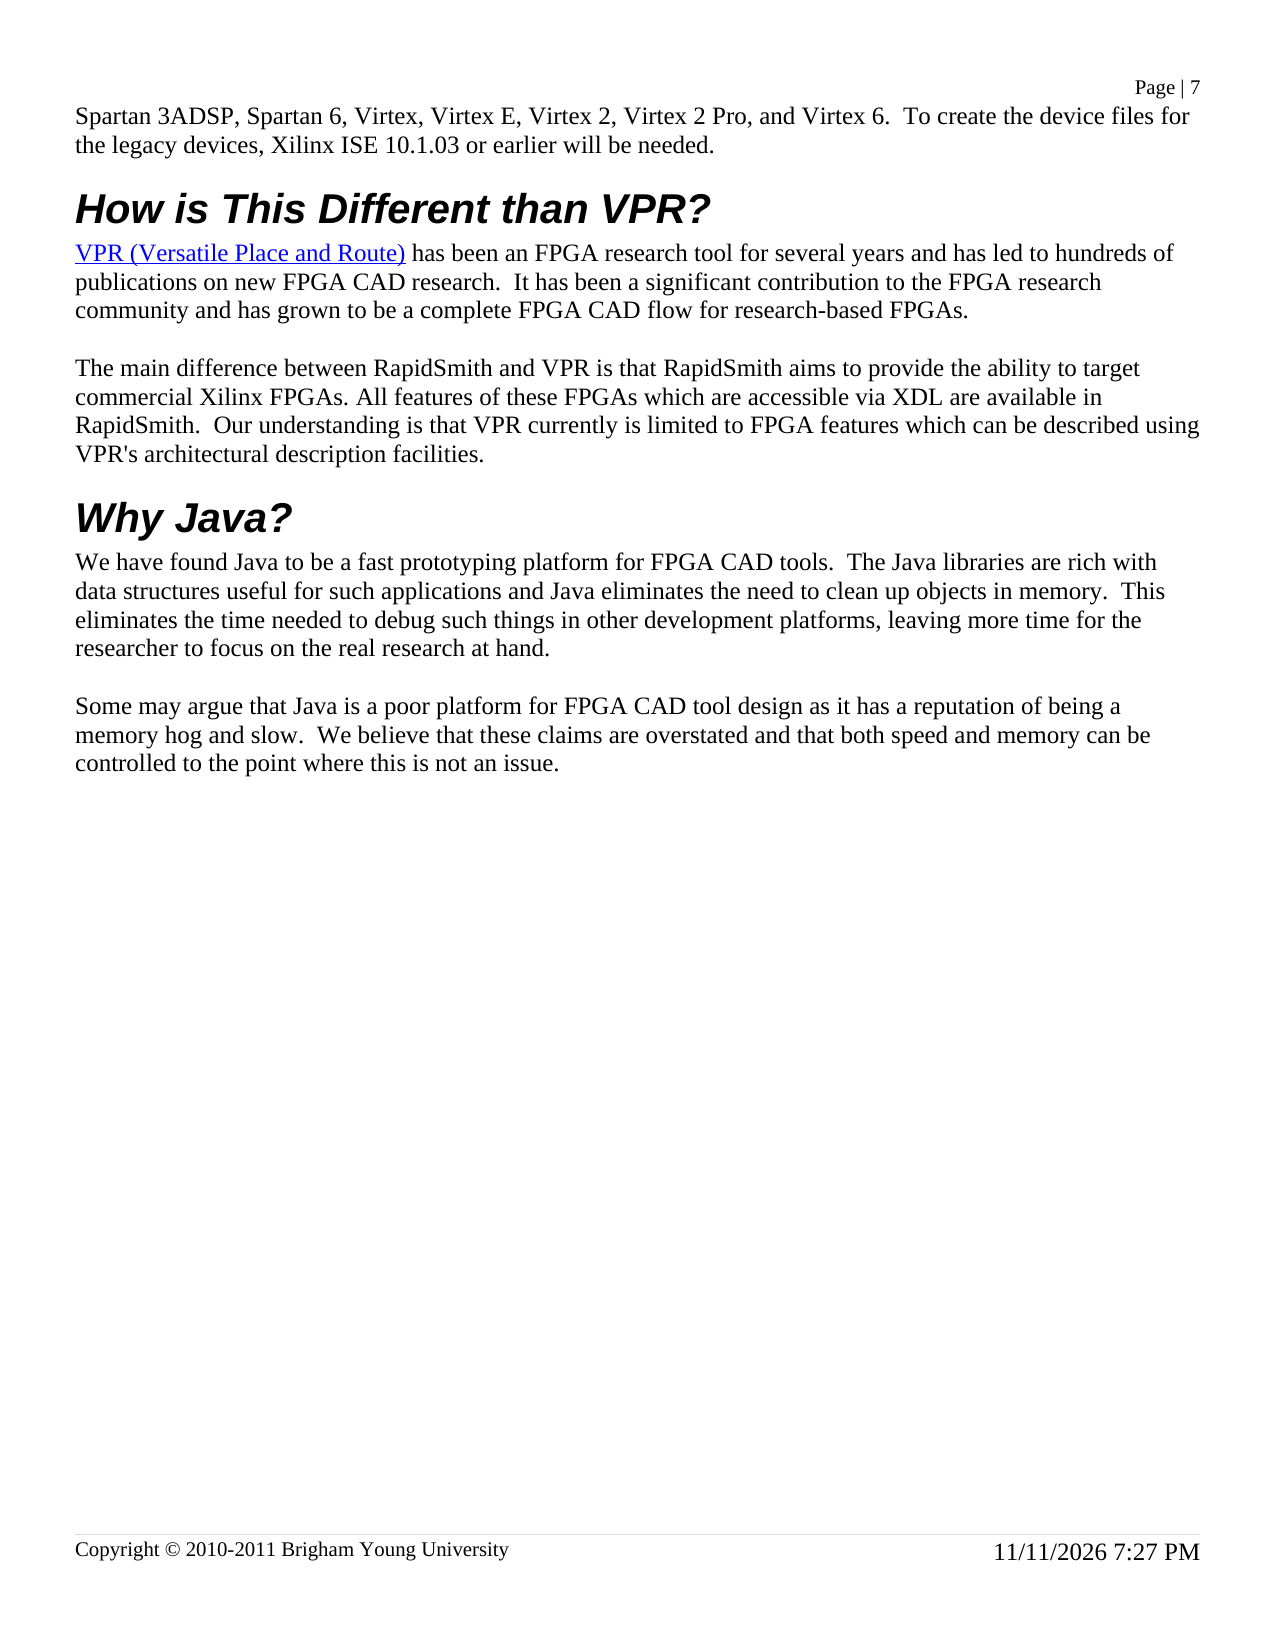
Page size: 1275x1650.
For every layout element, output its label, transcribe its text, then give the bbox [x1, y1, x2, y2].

text VPR (Versatile Place and Route) has been an FPGA research tool for several years and has led to hundreds of publications on new FPGA CAD research. It has been a significant contribution to the FPGA research community and has grown to be a complete FPGA CAD flow for research-based FPGAs. [75, 238, 1200, 324]
text We have found Java to be a fast prototyping platform for FPGA CAD tools. The Java libraries are rich with data structures useful for such applications and Java eliminates the need to clean up objects in memory. This eliminates the time needed to debug such things in other development platforms, leaving more time for the researcher to focus on the real research at hand. [75, 547, 1200, 662]
subtitle How is This Different than VPR? [75, 184, 1200, 232]
subtitle Why Java? [75, 493, 1200, 541]
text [75, 101, 1200, 159]
text The main difference between RapidSmith and VPR is that RapidSmith aims to provide the ability to target commercial Xilinx FPGAs. All features of these FPGAs which are accessible via XDL are available in RapidSmith. Our understanding is that VPR currently is limited to FPGA features which can be described using VPR's architectural description facilities. [75, 353, 1200, 468]
text Some may argue that Java is a poor platform for FPGA CAD tool design as it has a reputation of being a memory hog and slow. We believe that these claims are overstated and that both speed and memory can be controlled to the point where this is not an issue. [75, 691, 1200, 777]
